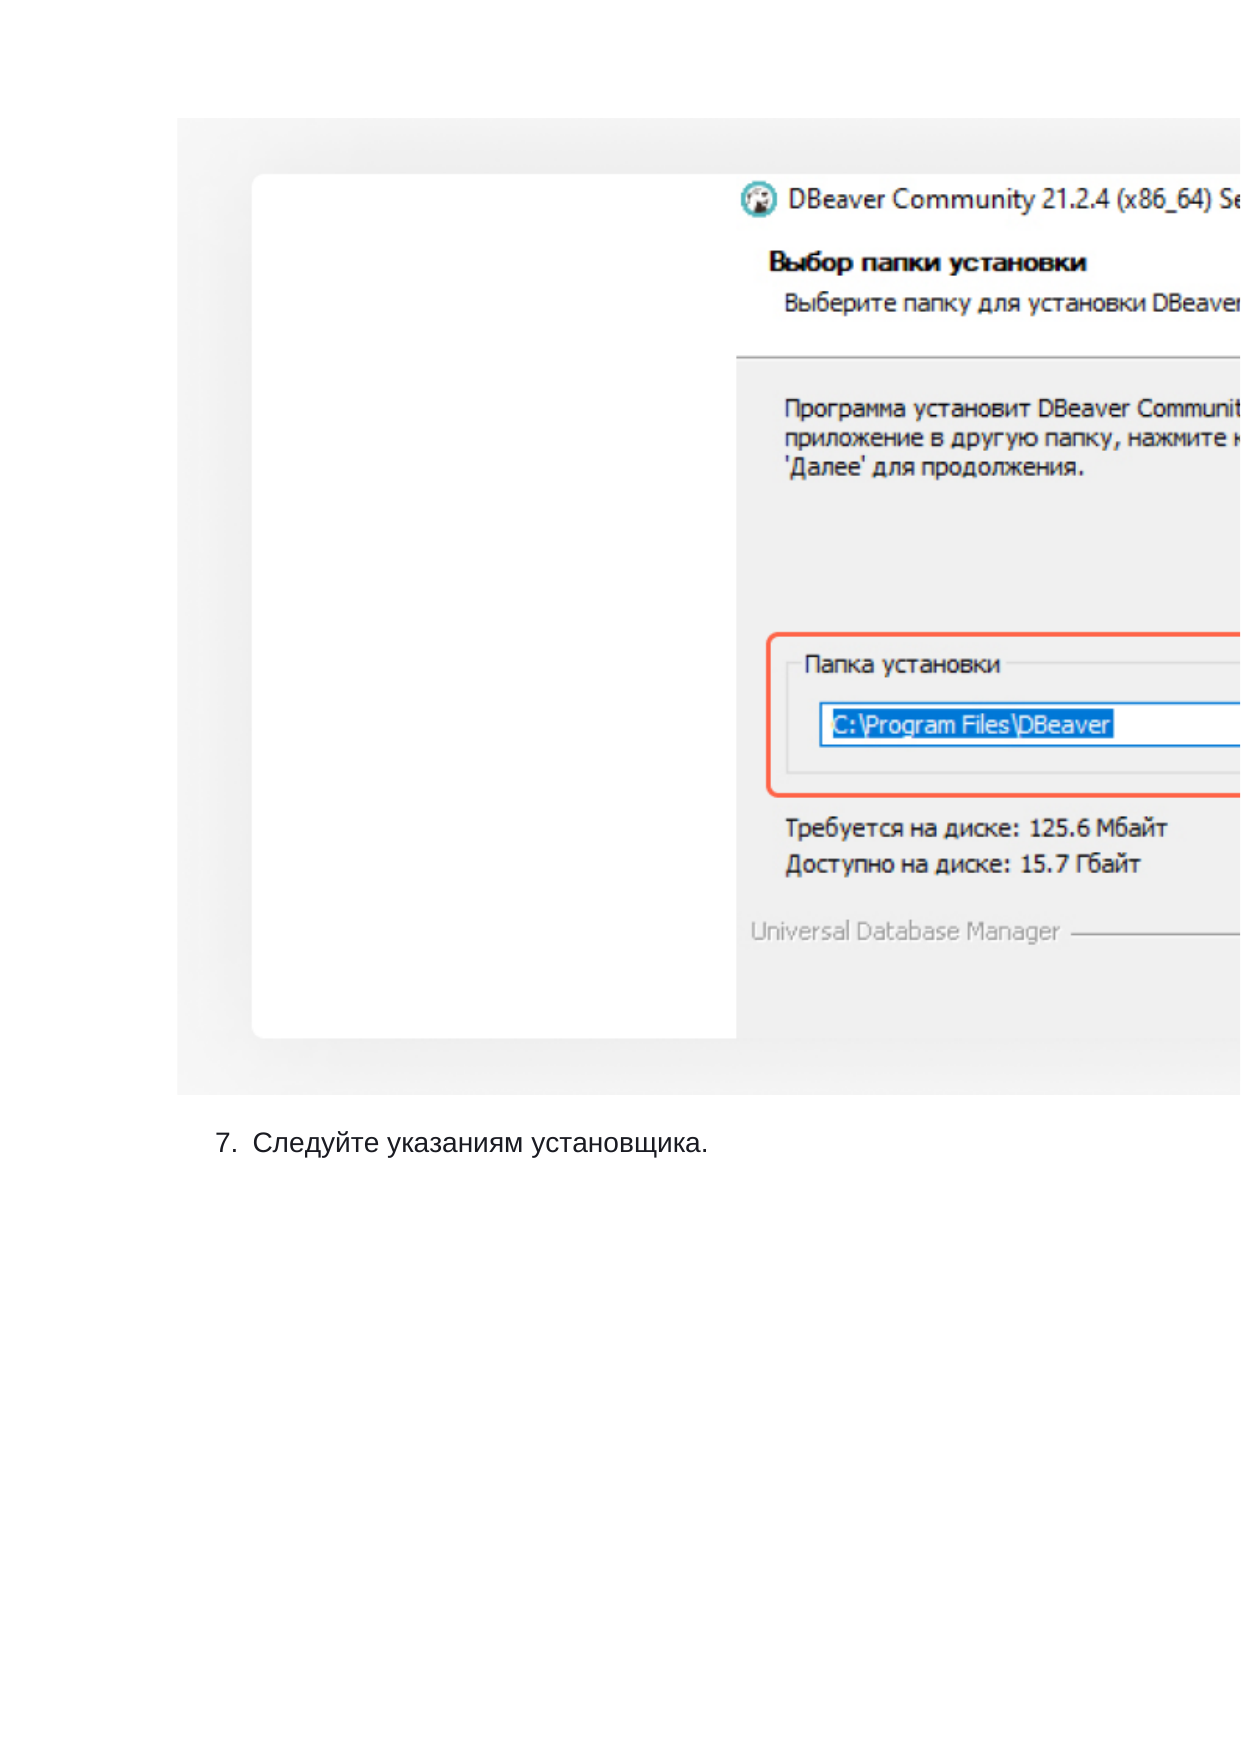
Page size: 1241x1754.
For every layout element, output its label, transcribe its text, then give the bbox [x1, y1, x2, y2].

picture [177, 118, 1241, 1095]
list Следуйте указаниям установщика. [215, 1126, 1152, 1158]
